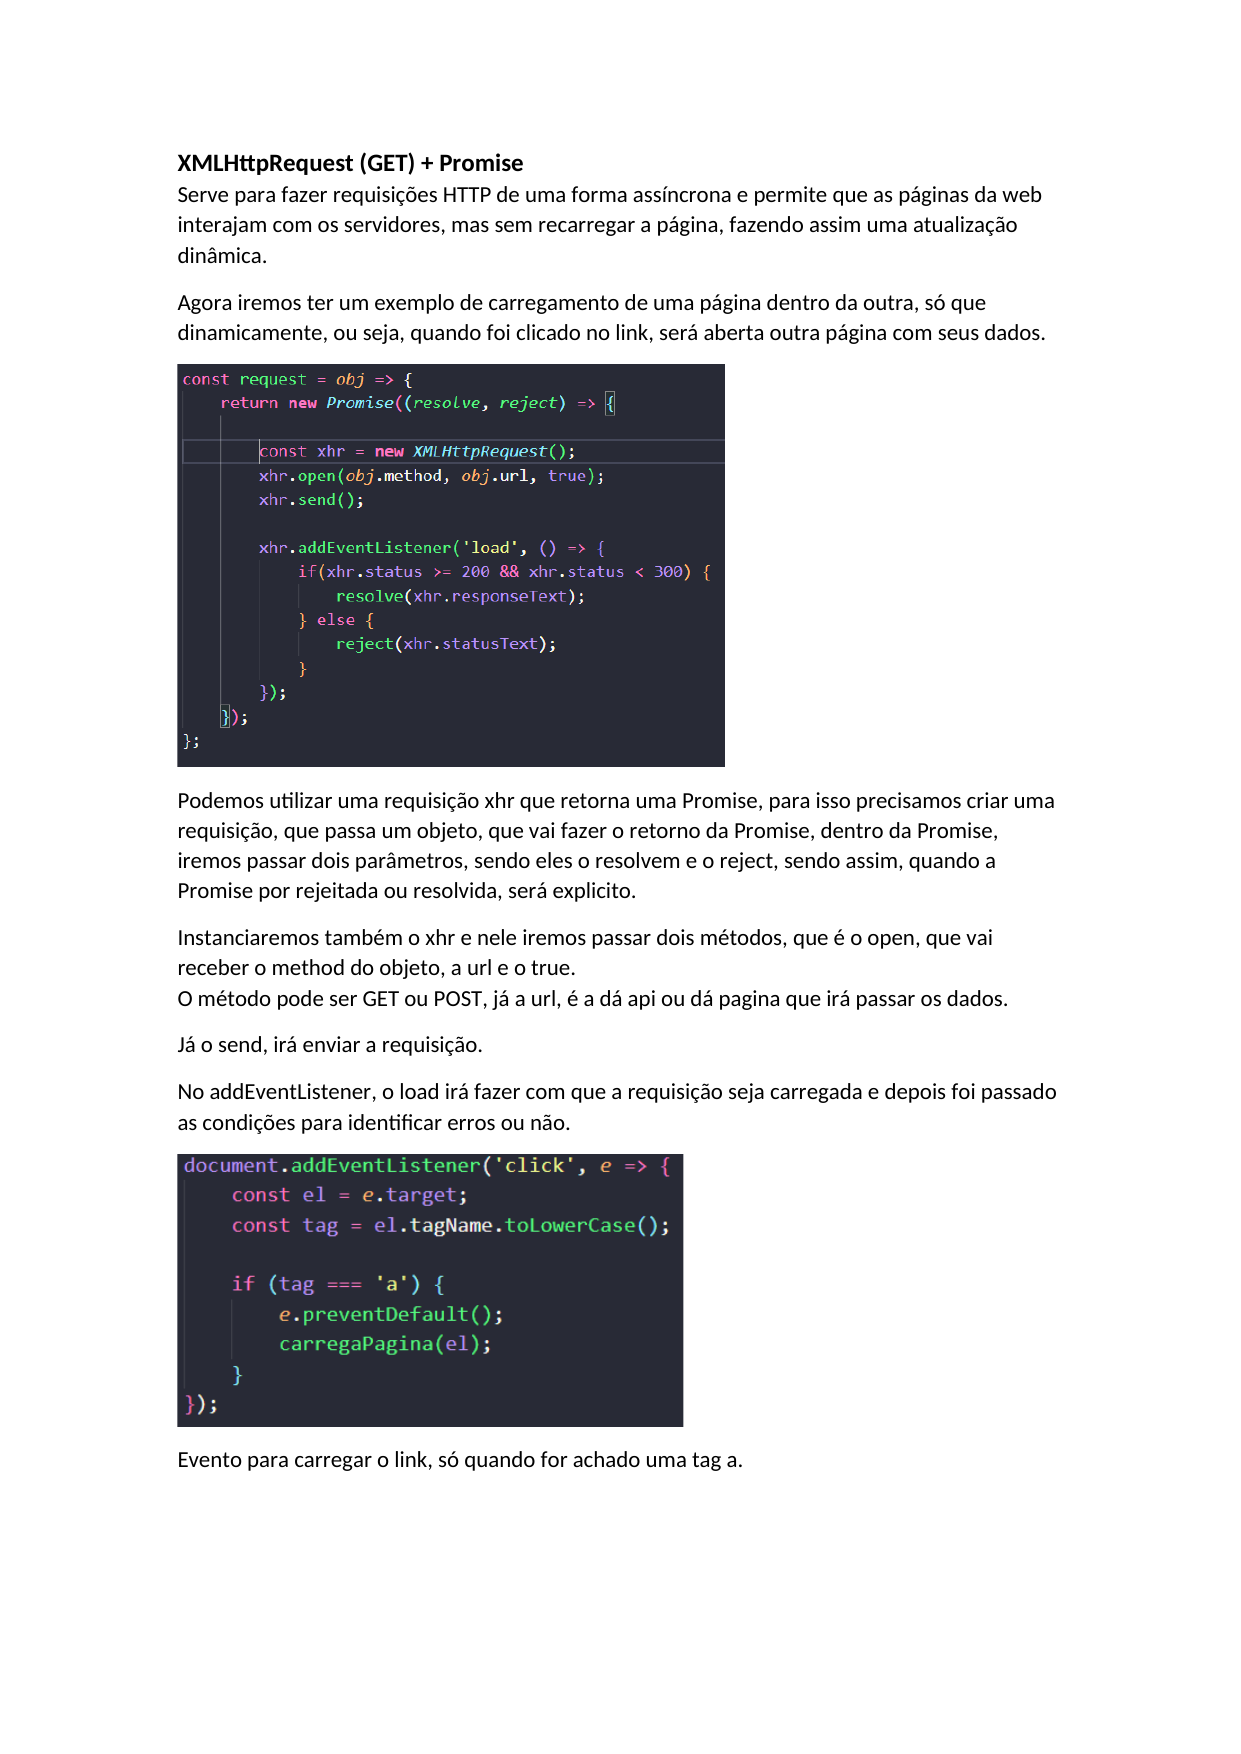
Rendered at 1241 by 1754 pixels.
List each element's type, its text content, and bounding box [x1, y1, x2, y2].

text Evento para carregar o link, só quando for achado uma tag a. [177, 1446, 1063, 1473]
text Agora iremos ter um exemplo de carregamento de uma página dentro da outra, só que dinamicamente, ou seja, quando foi clicado no link, será aberta outra página com seus dados. [177, 288, 1063, 346]
picture [177, 364, 725, 767]
text Já o send, irá enviar a requisição. [177, 1031, 1063, 1058]
picture [177, 1154, 684, 1427]
text No addEventListener, o load irá fazer com que a requisição seja carregada e depois foi passado as condições para identificar erros ou não. [177, 1077, 1063, 1136]
text Instanciaremos também o xhr e nele iremos passar dois métodos, que é o open, que vai receber o method do objeto, a url e o true. O método pode ser GET ou POST, já a url, é a dá api ou dá pagina que irá passar os dados. [177, 923, 1063, 1012]
text Podemos utilizar uma requisição xhr que retorna uma Promise, para isso precisamos criar uma requisição, que passa um objeto, que vai fazer o retorno da Promise, dentro da Promise, iremos passar dois parâmetros, sendo eles o resolvem e o reject, sendo assim, quando a Promise por rejeitada ou resolvida, será explicito. [177, 786, 1063, 904]
text XMLHttpRequest (GET) + Promise Serve para fazer requisições HTTP de uma forma assíncrona e permite que as páginas da web interajam com os servidores, mas sem recarregar a página, fazendo assim uma atualização dinâmica. [177, 148, 1063, 269]
